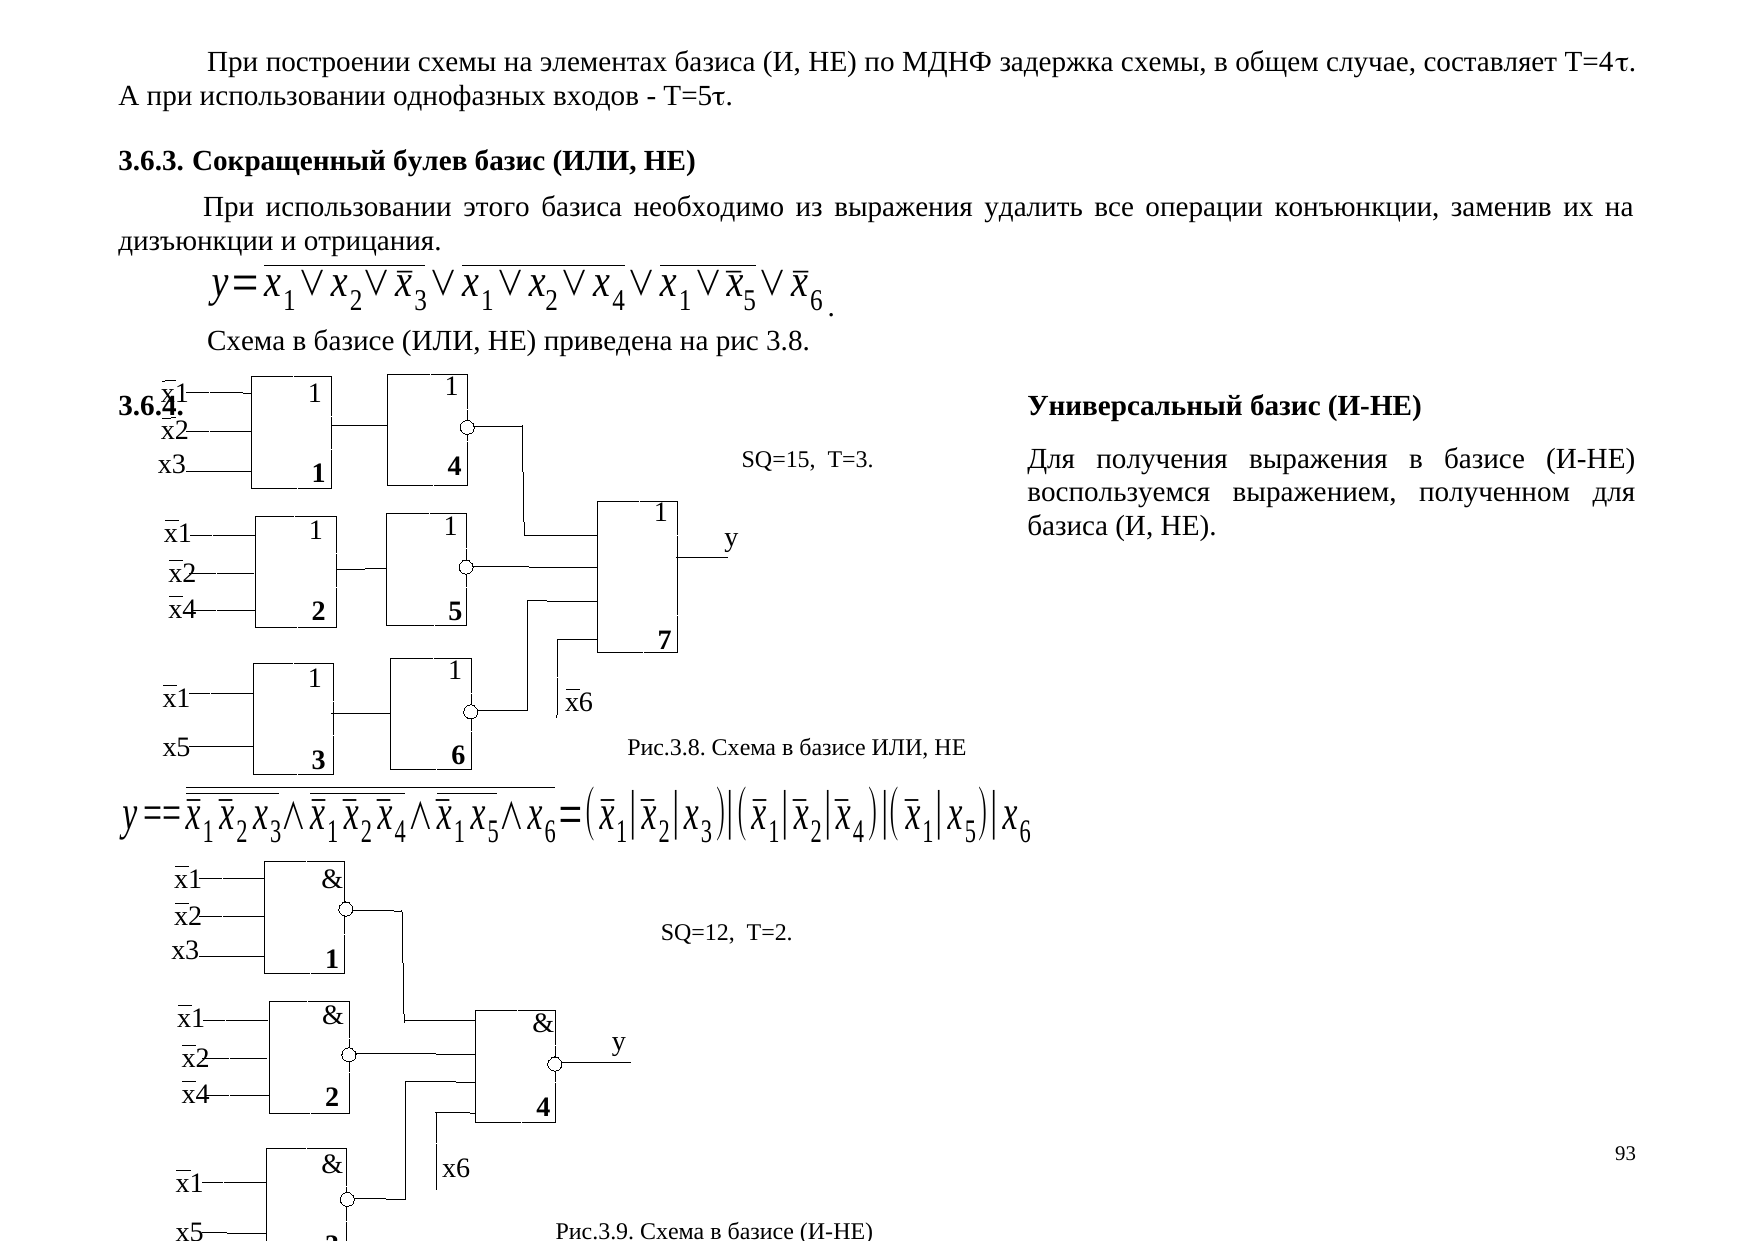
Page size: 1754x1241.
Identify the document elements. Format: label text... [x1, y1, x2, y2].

text При построении схемы на элементах базиса (И, НЕ) по МДНФ задержка схемы, в общем случае, составляет Т=4. А при использовании однофазных входов - Т=5. [118, 44, 1636, 112]
list Универсальный базис (И-НЕ) [118, 388, 1636, 422]
text При использовании этого базиса необходимо из выражения удалить все операции конъюнкции, заменив их на дизъюнкции и отрицания. [118, 189, 1636, 256]
text . [118, 256, 1636, 323]
text Для получения выражения в базисе (И-НЕ) воспользуемся выражением, полученном для базиса (И, НЕ). [118, 441, 1636, 542]
list Сокращенный булев базис (ИЛИ, НЕ) [118, 143, 1636, 177]
text Схема в базисе (ИЛИ, НЕ) приведена на рис 3.8. [118, 323, 1636, 357]
